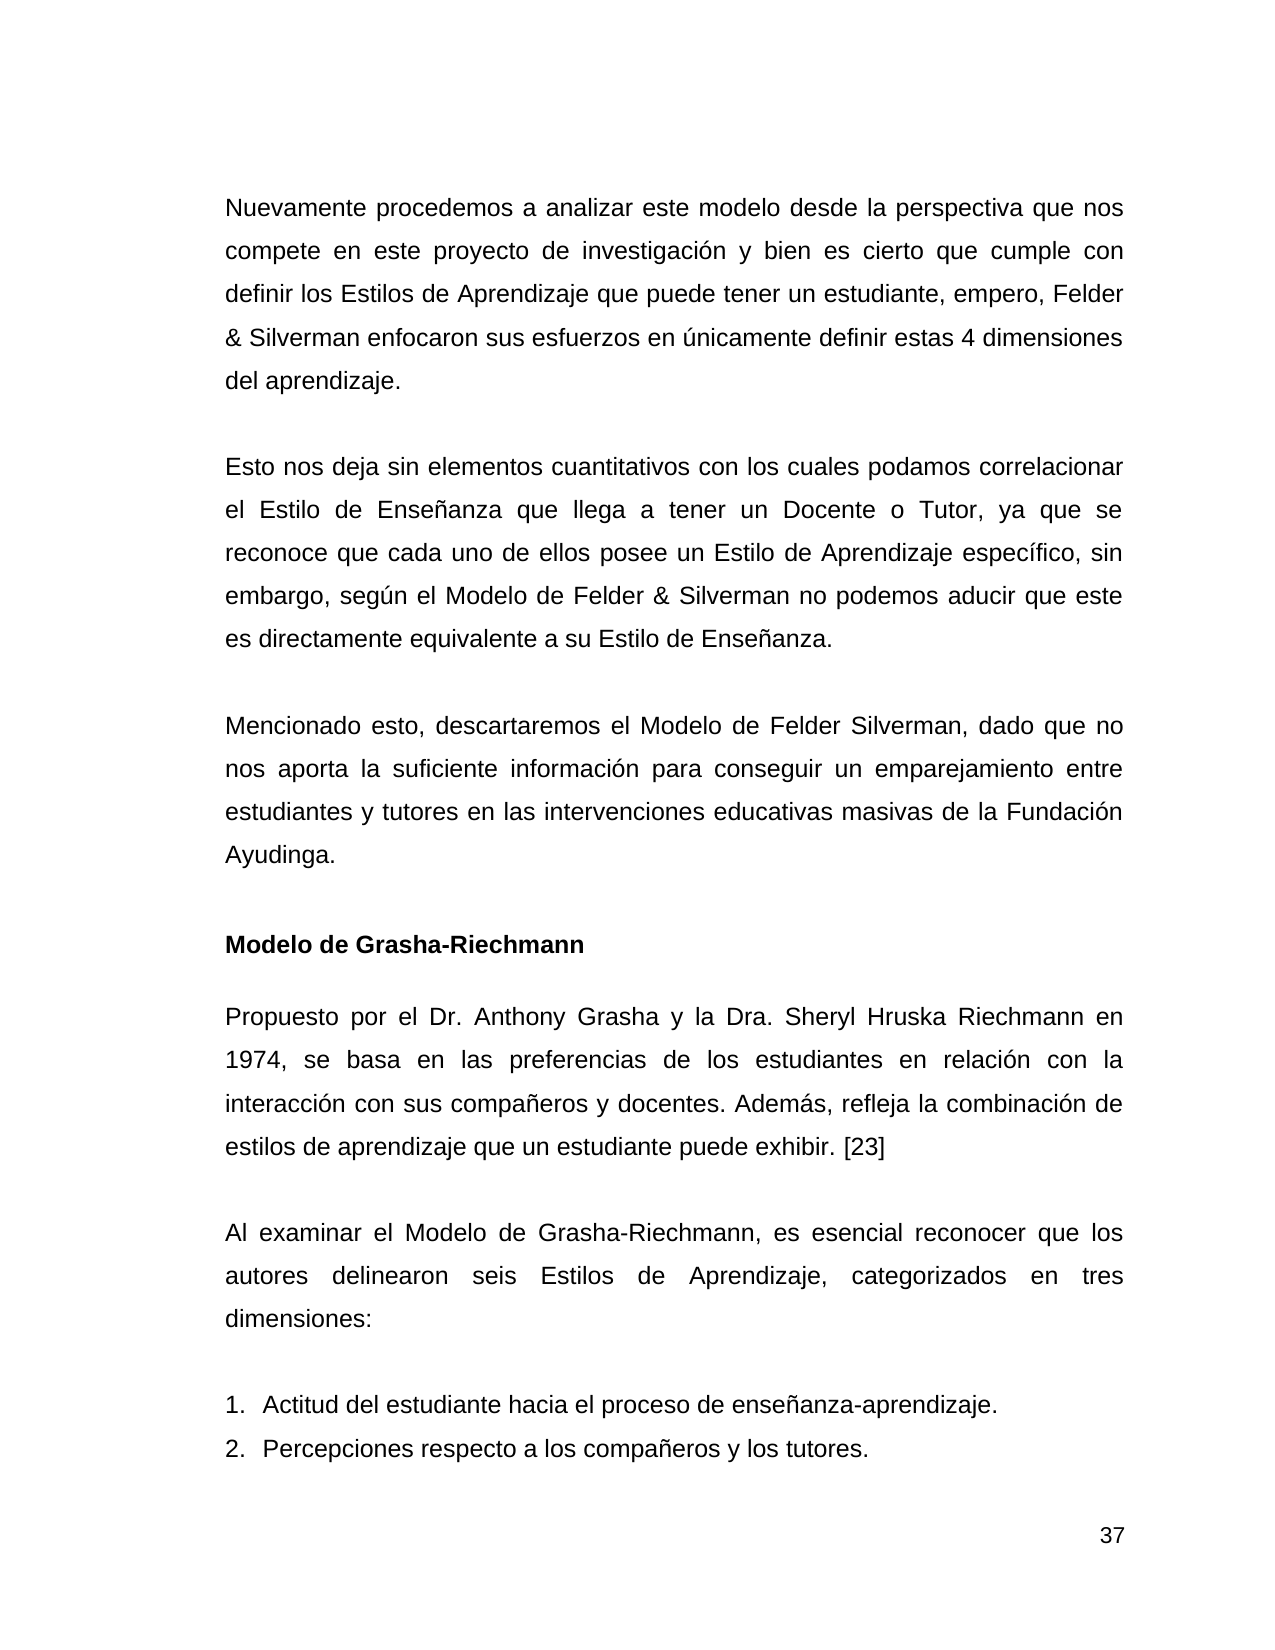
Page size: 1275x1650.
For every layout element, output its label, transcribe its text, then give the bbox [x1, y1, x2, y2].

subtitle Modelo de Grasha-Riechmann [225, 930, 1125, 959]
list Actitud del estudiante hacia el proceso de enseñanza-aprendizaje. [225, 1390, 1125, 1419]
text Mencionado esto, descartaremos el Modelo de Felder Silverman, dado que no nos aporta la suficiente información para conseguir un emparejamiento entre estudiantes y tutores en las intervenciones educativas masivas de la Fundación Ayudinga. [225, 711, 1125, 869]
text Al examinar el Modelo de Grasha-Riechmann, es esencial reconocer que los autores delinearon seis Estilos de Aprendizaje, categorizados en tres dimensiones: [225, 1218, 1125, 1333]
text Esto nos deja sin elementos cuantitativos con los cuales podamos correlacionar el Estilo de Enseñanza que llega a tener un Docente o Tutor, ya que se reconoce que cada uno de ellos posee un Estilo de Aprendizaje específico, sin embargo, según el Modelo de Felder & Silverman no podemos aducir que este es directamente equivalente a su Estilo de Enseñanza. [225, 452, 1125, 653]
text Propuesto por el Dr. Anthony Grasha y la Dra. Sheryl Hruska Riechmann en 1974, se basa en las preferencias de los estudiantes en relación con la interacción con sus compañeros y docentes. Además, refleja la combinación de estilos de aprendizaje que un estudiante puede exhibir. [225, 1002, 1125, 1160]
list Percepciones respecto a los compañeros y los tutores. [225, 1433, 1125, 1462]
text Nuevamente procedemos a analizar este modelo desde la perspectiva que nos compete en este proyecto de investigación y bien es cierto que cumple con definir los Estilos de Aprendizaje que puede tener un estudiante, empero, Felder & Silverman enfocaron sus esfuerzos en únicamente definir estas 4 dimensiones del aprendizaje. [225, 193, 1125, 394]
